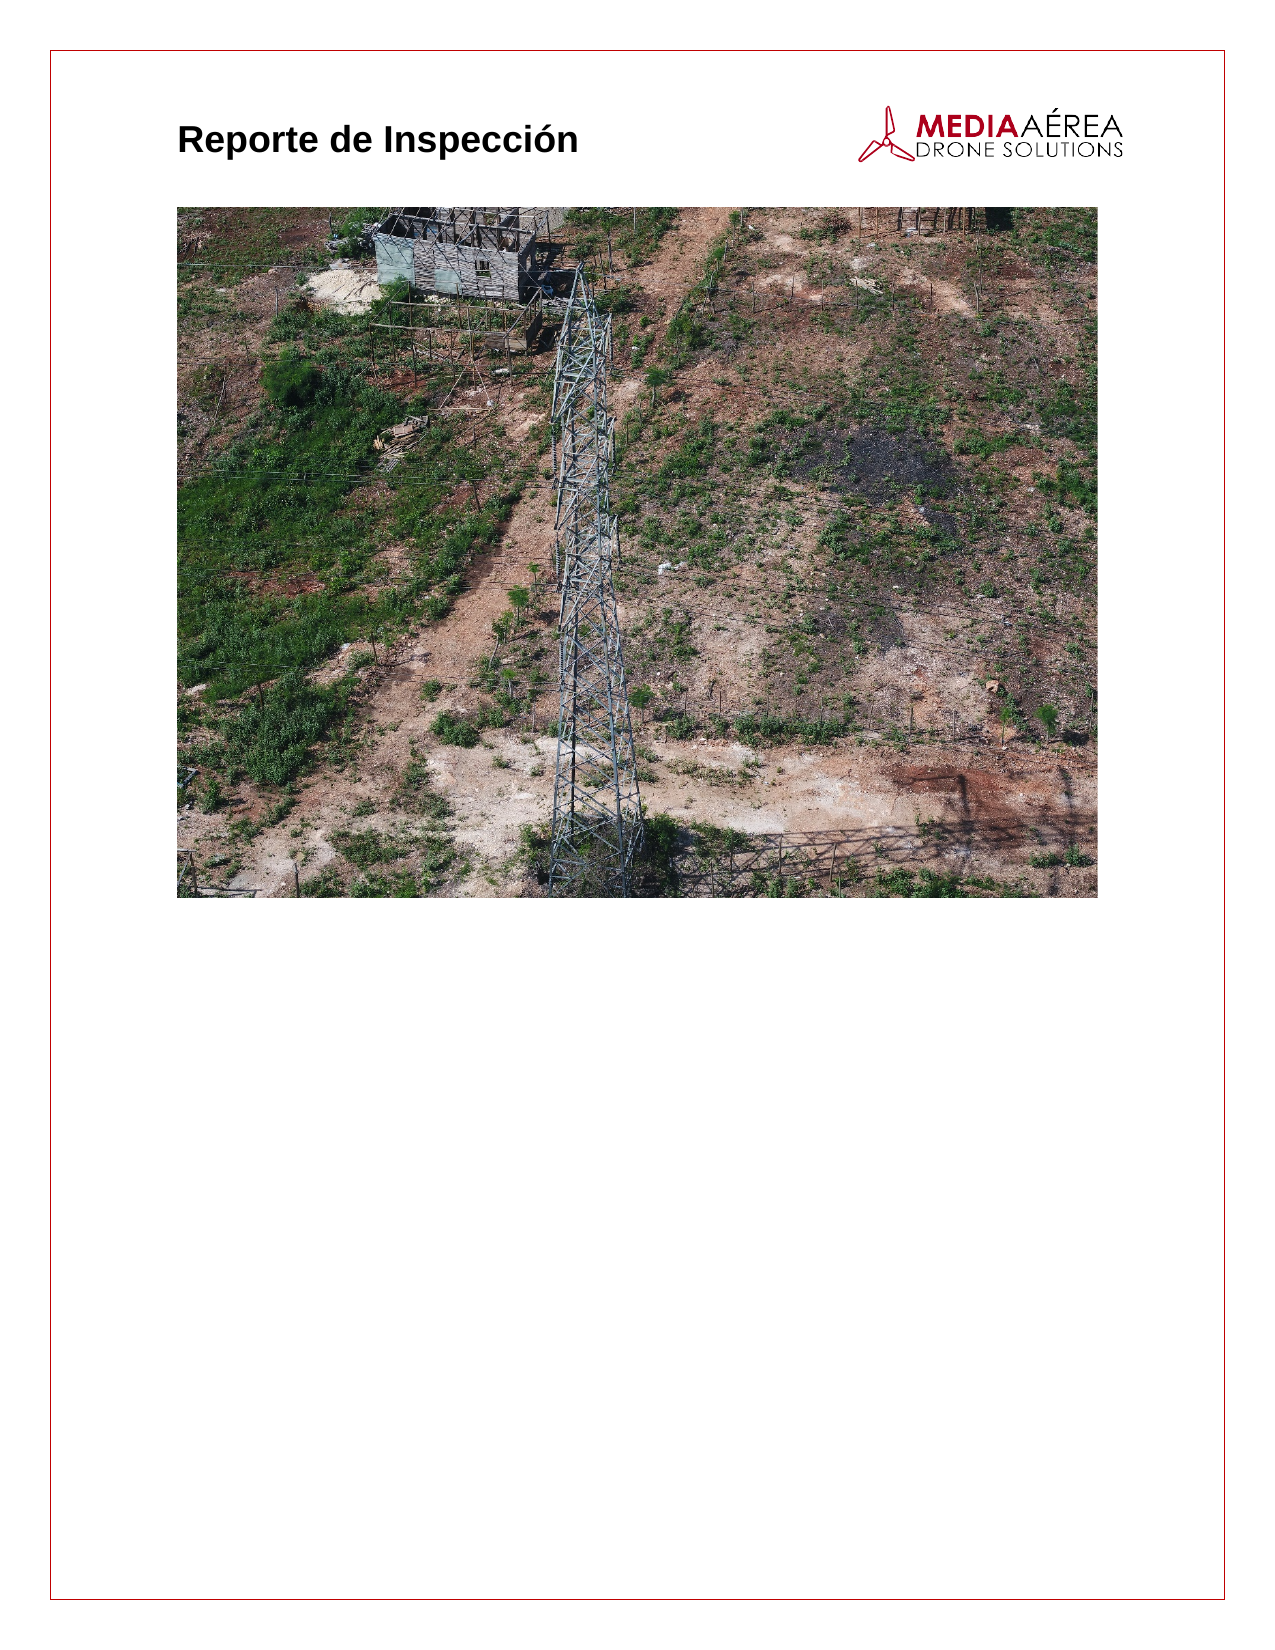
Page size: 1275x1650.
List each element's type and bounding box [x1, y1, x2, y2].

picture [177, 207, 1098, 898]
picture [916, 108, 1123, 157]
